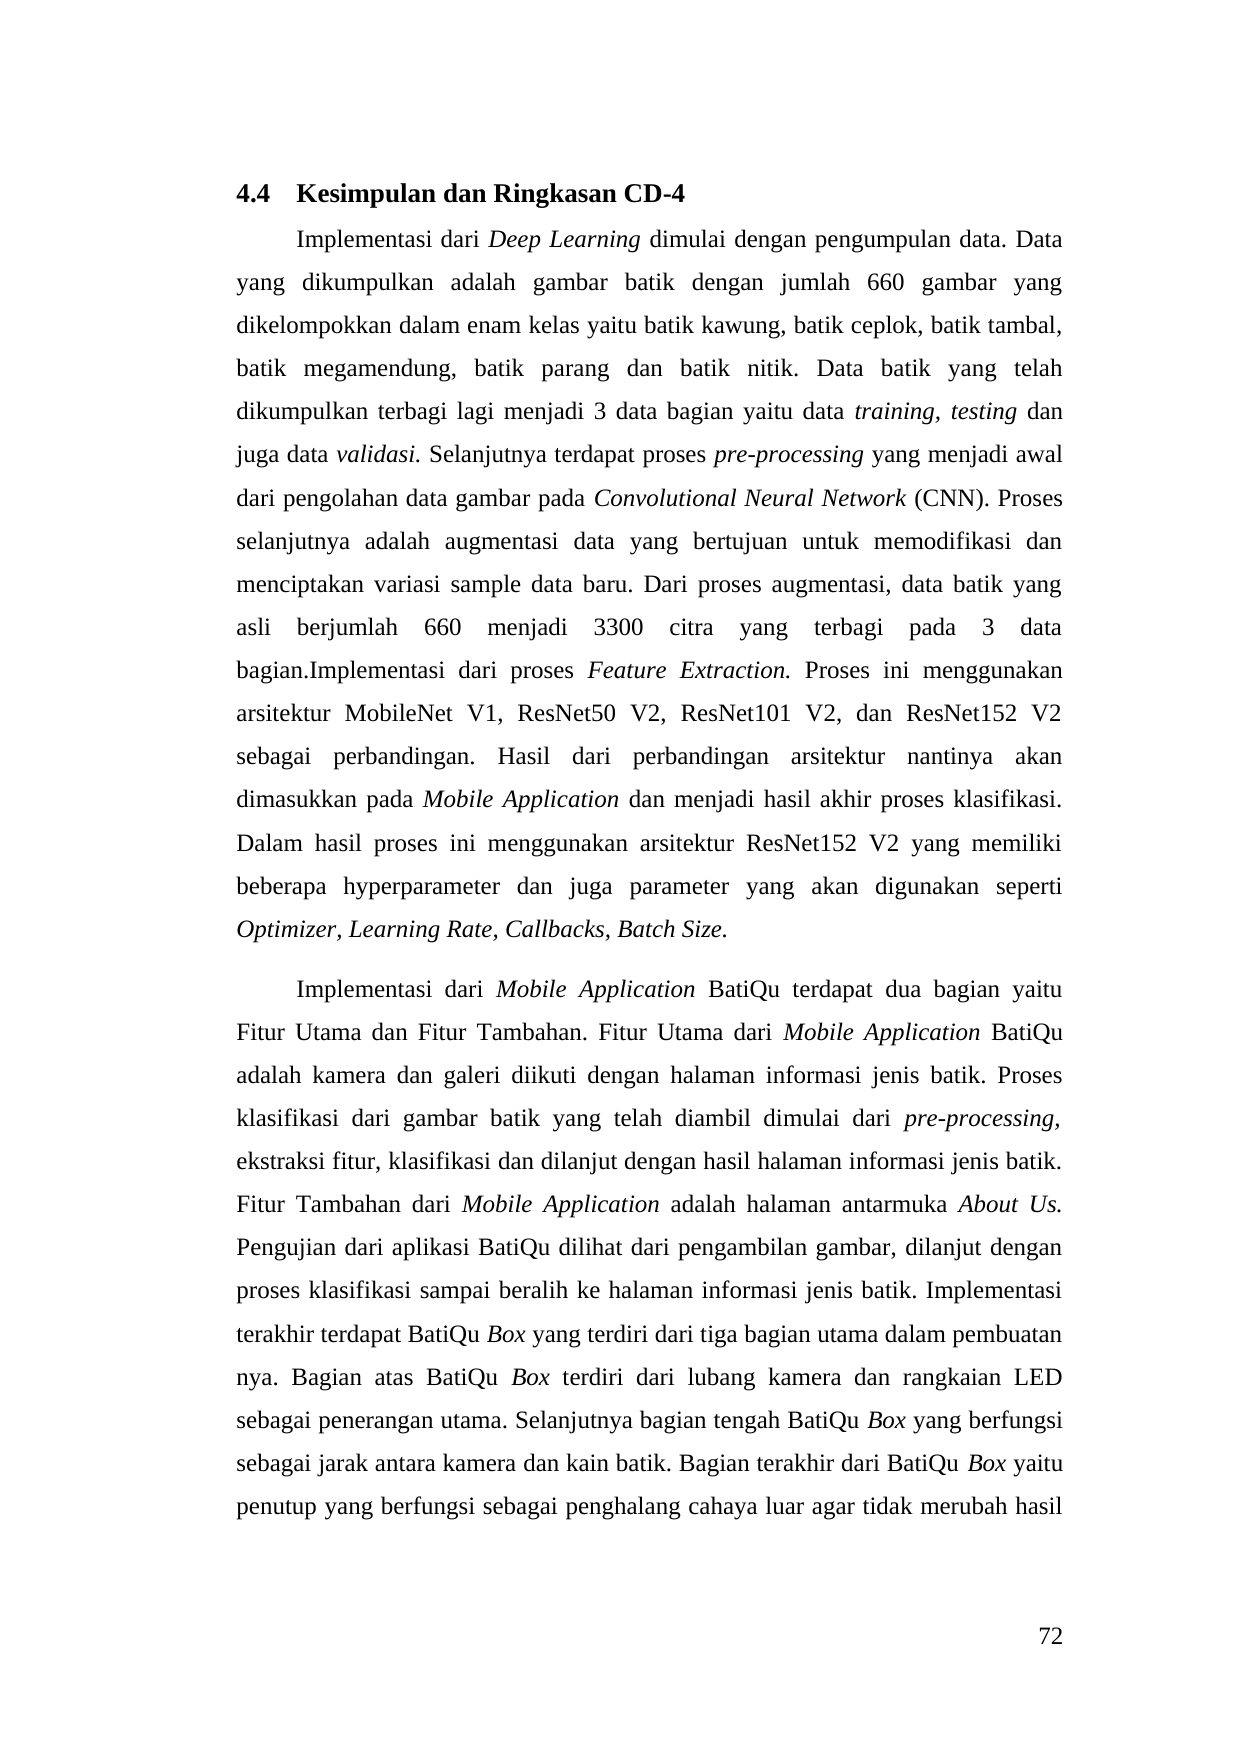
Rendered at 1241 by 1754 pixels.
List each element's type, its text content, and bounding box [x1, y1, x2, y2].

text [236, 974, 1063, 1520]
text Implementasi dari Deep Learning dimulai dengan pengumpulan data. Data yang dikumpulkan adalah gambar batik dengan jumlah 660 gambar yang dikelompokkan dalam enam kelas yaitu batik kawung, batik ceplok, batik tambal, batik megamendung, batik parang dan batik nitik. Data batik yang telah dikumpulkan terbagi lagi menjadi 3 data bagian yaitu data training, testing dan juga data validasi. Selanjutnya terdapat proses pre-processing yang menjadi awal dari pengolahan data gambar pada Convolutional Neural Network (CNN). Proses selanjutnya adalah augmentasi data yang bertujuan untuk memodifikasi dan menciptakan variasi sample data baru. Dari proses augmentasi, data batik yang asli berjumlah 660 menjadi 3300 citra yang terbagi pada 3 data bagian.Implementasi dari proses Feature Extraction. Proses ini menggunakan arsitektur MobileNet V1, ResNet50 V2, ResNet101 V2, dan ResNet152 V2 sebagai perbandingan. Hasil dari perbandingan arsitektur nantinya akan dimasukkan pada Mobile Application dan menjadi hasil akhir proses klasifikasi. Dalam hasil proses ini menggunakan arsitektur ResNet152 V2 yang memiliki beberapa hyperparameter dan juga parameter yang akan digunakan seperti Optimizer, Learning Rate, Callbacks, Batch Size. [236, 224, 1063, 943]
subtitle Kesimpulan dan Ringkasan CD-4 [236, 177, 1063, 208]
